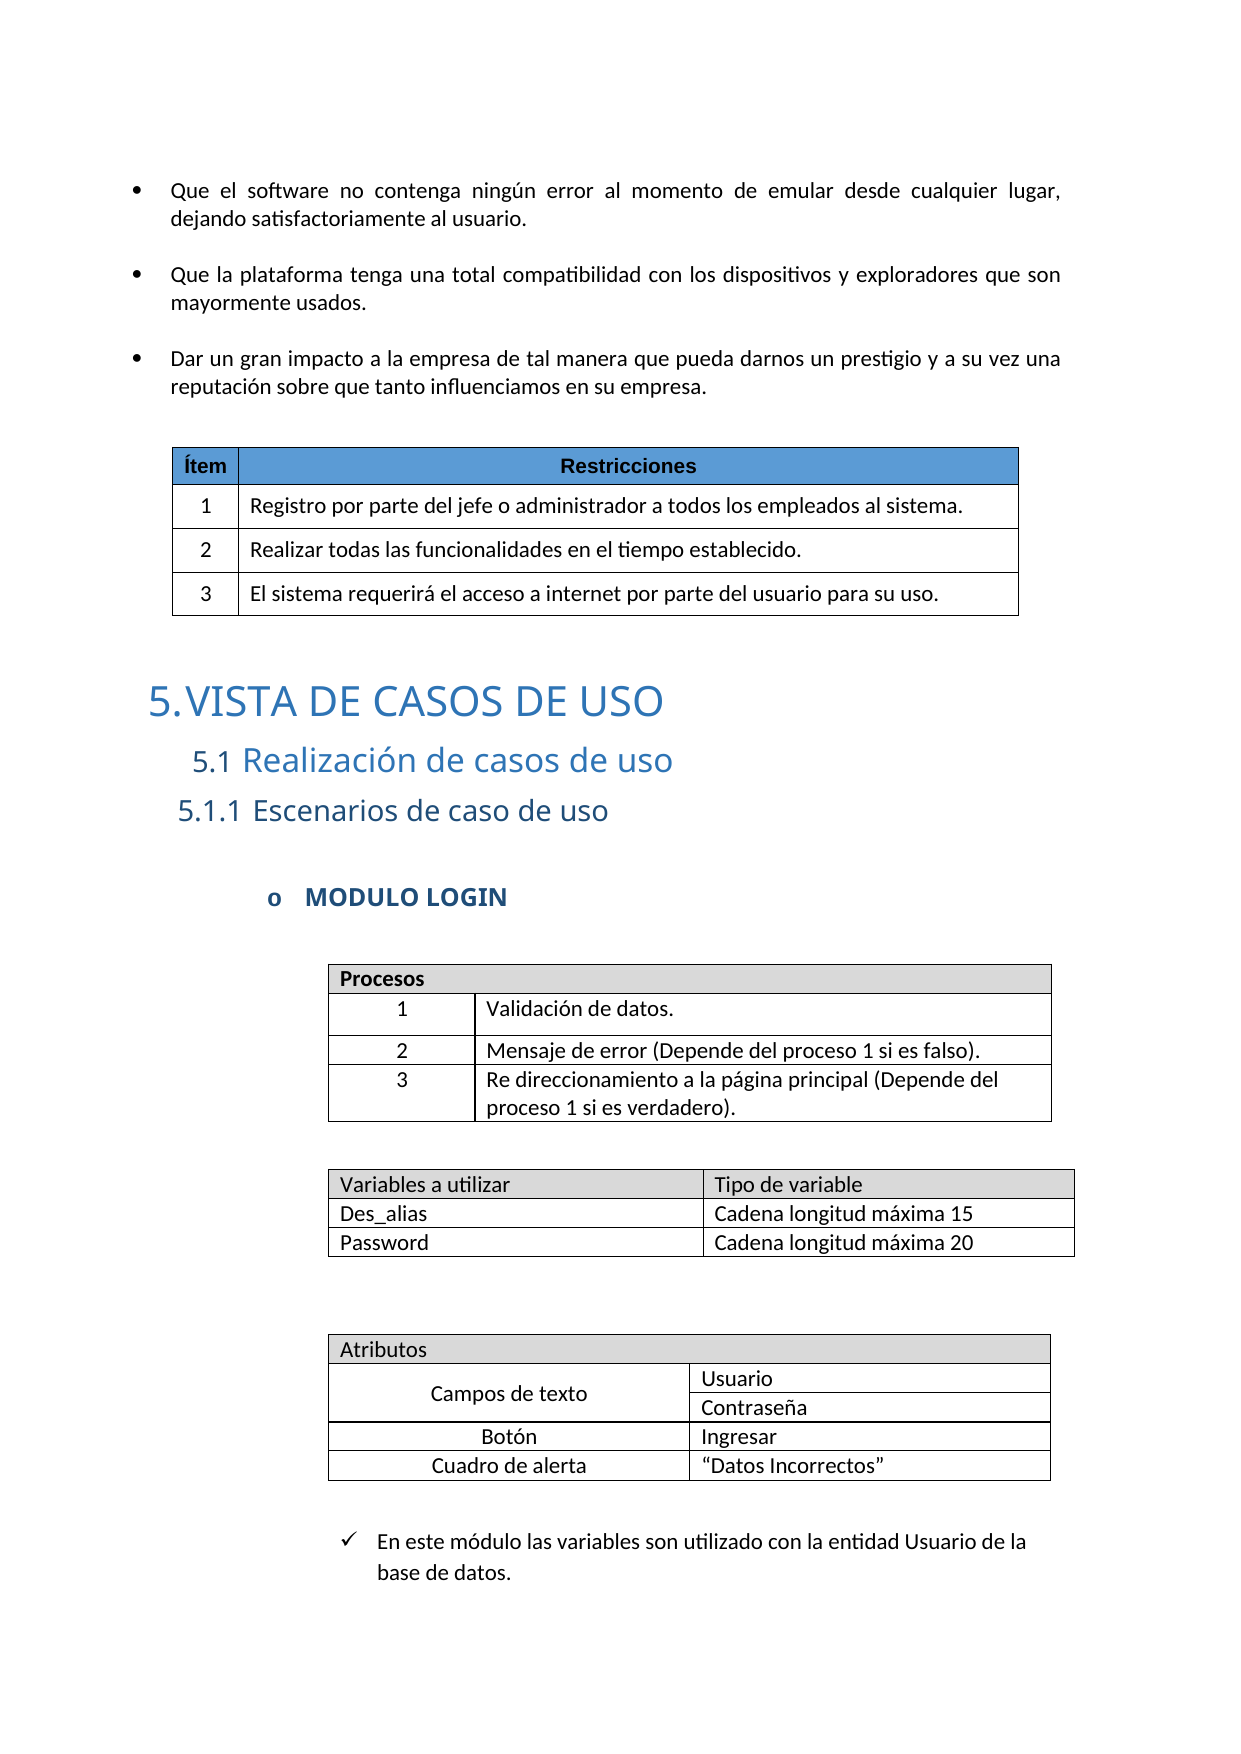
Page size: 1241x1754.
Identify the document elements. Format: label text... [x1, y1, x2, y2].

table_cell Re direccionamiento a la página principal (Depende del proceso 1 si es verdadero). [476, 1065, 1051, 1121]
table_header Atributos [329, 1335, 1050, 1363]
table_cell Des_alias [329, 1199, 703, 1227]
table_cell “Datos Incorrectos” [690, 1451, 1050, 1479]
table_header Ítem [173, 448, 238, 484]
table_cell 3 [173, 573, 238, 615]
table_cell Mensaje de error (Depende del proceso 1 si es falso). [476, 1036, 1051, 1064]
subtitle MODULO LOGIN [267, 880, 1063, 914]
table_header Procesos [329, 965, 1051, 993]
table_cell El sistema requerirá el acceso a internet por parte del usuario para su uso. [239, 573, 1018, 615]
list Que el software no contenga ningún error al momento de emular desde cualquier lugar, dejando satisfactoriamente al usuario. [133, 176, 1063, 232]
table_cell Password [329, 1228, 703, 1256]
subtitle VISTA DE CASOS DE USO [148, 671, 1063, 728]
table_cell Ingresar [690, 1423, 1050, 1450]
subtitle Realización de casos de uso [192, 737, 1063, 782]
table_cell Contraseña [690, 1393, 1050, 1421]
table_cell 2 [329, 1036, 474, 1064]
table_cell Cadena longitud máxima 15 [704, 1199, 1074, 1227]
table_header Tipo de variable [704, 1170, 1074, 1198]
list Que la plataforma tenga una total compatibilidad con los dispositivos y exploradores que son mayormente usados. [133, 260, 1063, 316]
table_cell Realizar todas las funcionalidades en el tiempo establecido. [239, 529, 1018, 572]
list Dar un gran impacto a la empresa de tal manera que pueda darnos un prestigio y a su vez una reputación sobre que tanto influenciamos en su empresa. [133, 344, 1063, 400]
table_cell 2 [173, 529, 238, 572]
table_header Restricciones [239, 448, 1018, 484]
table_cell 1 [329, 994, 474, 1035]
subtitle Escenarios de caso de uso [177, 790, 1063, 830]
table_cell Cadena longitud máxima 20 [704, 1228, 1074, 1256]
table_cell 3 [329, 1065, 474, 1121]
table_header Variables a utilizar [329, 1170, 703, 1198]
table_cell Validación de datos. [476, 994, 1051, 1035]
table_cell Cuadro de alerta [329, 1451, 689, 1479]
table_cell Campos de texto [329, 1364, 689, 1421]
table_cell Botón [329, 1423, 689, 1450]
list En este módulo las variables son utilizado con la entidad Usuario de la base de datos. [339, 1527, 1063, 1586]
table_cell Registro por parte del jefe o administrador a todos los empleados al sistema. [239, 485, 1018, 528]
table_cell Usuario [690, 1364, 1050, 1392]
table_cell 1 [173, 485, 238, 528]
